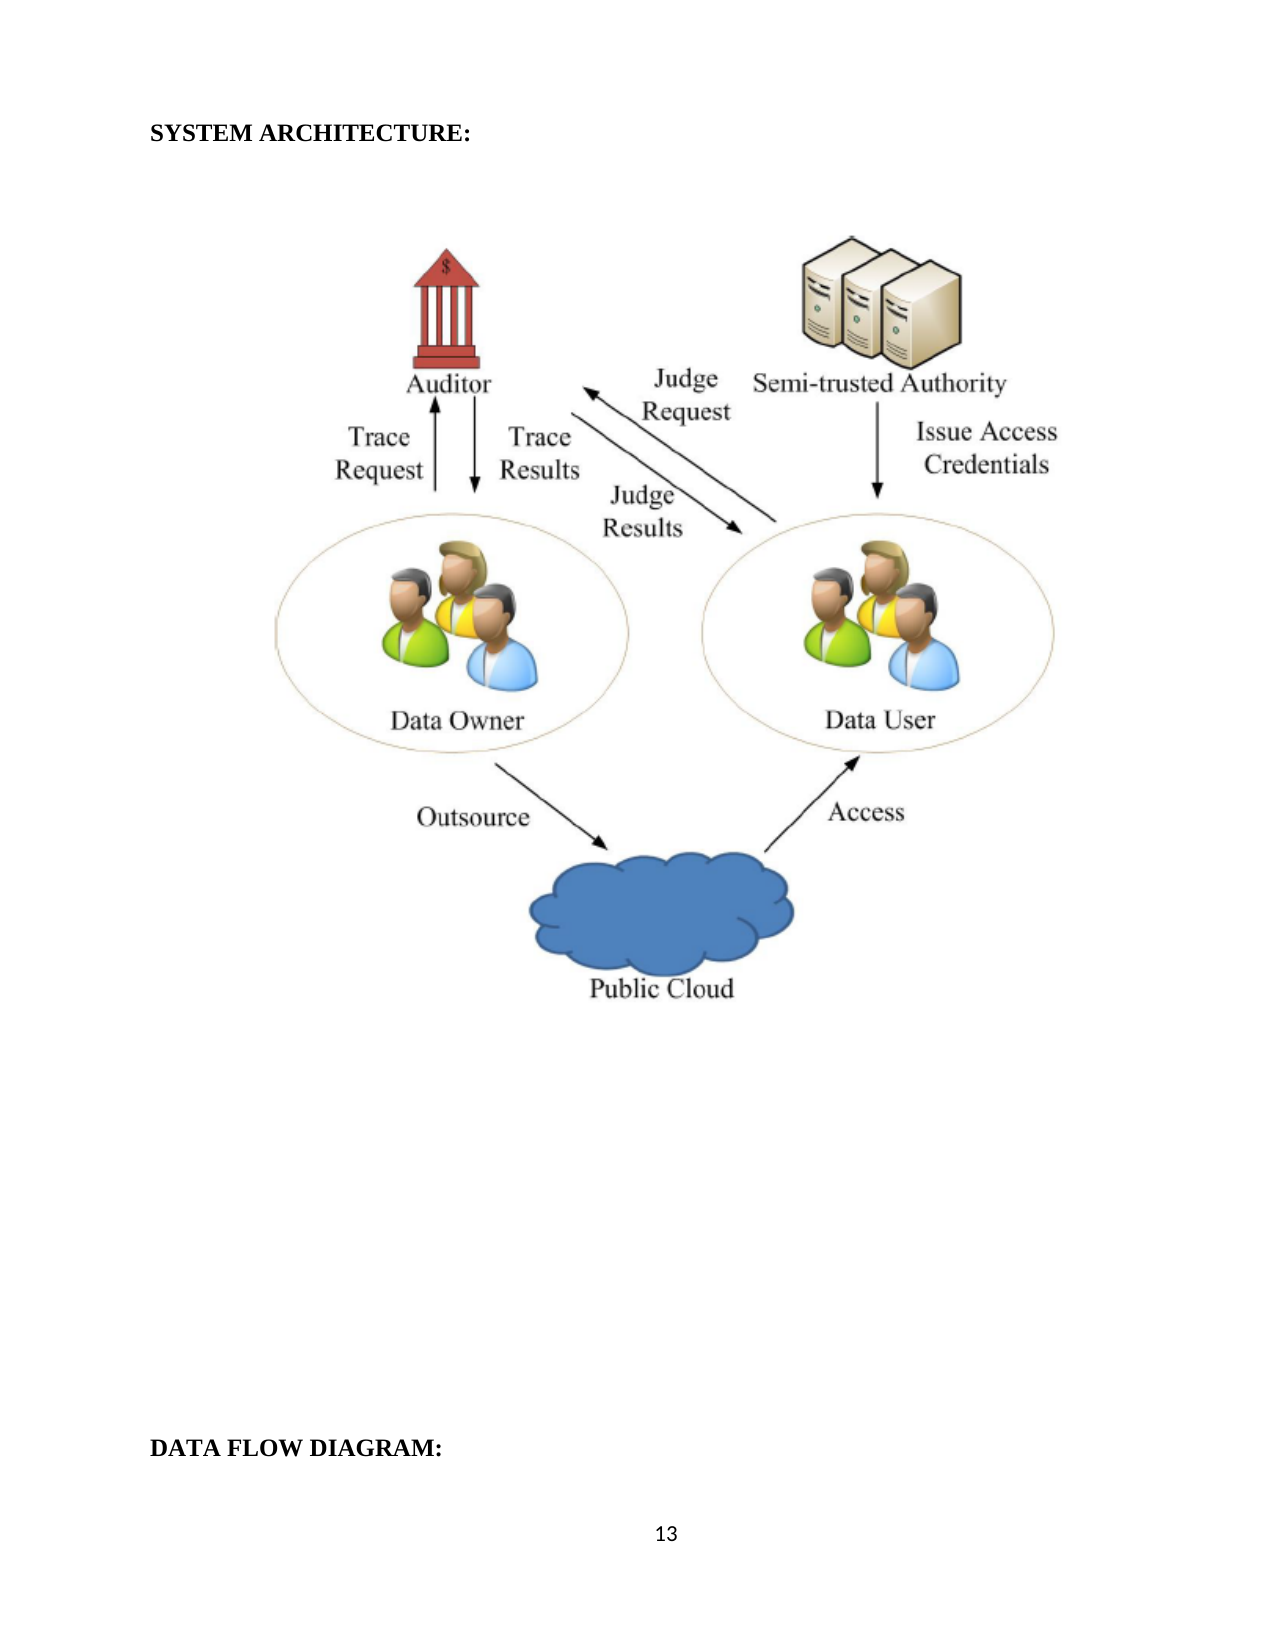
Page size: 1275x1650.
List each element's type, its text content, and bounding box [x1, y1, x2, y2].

text DATA FLOW DIAGRAM: [150, 1433, 1181, 1462]
text SYSTEM ARCHITECTURE: [150, 118, 1181, 147]
picture [267, 200, 1080, 1043]
